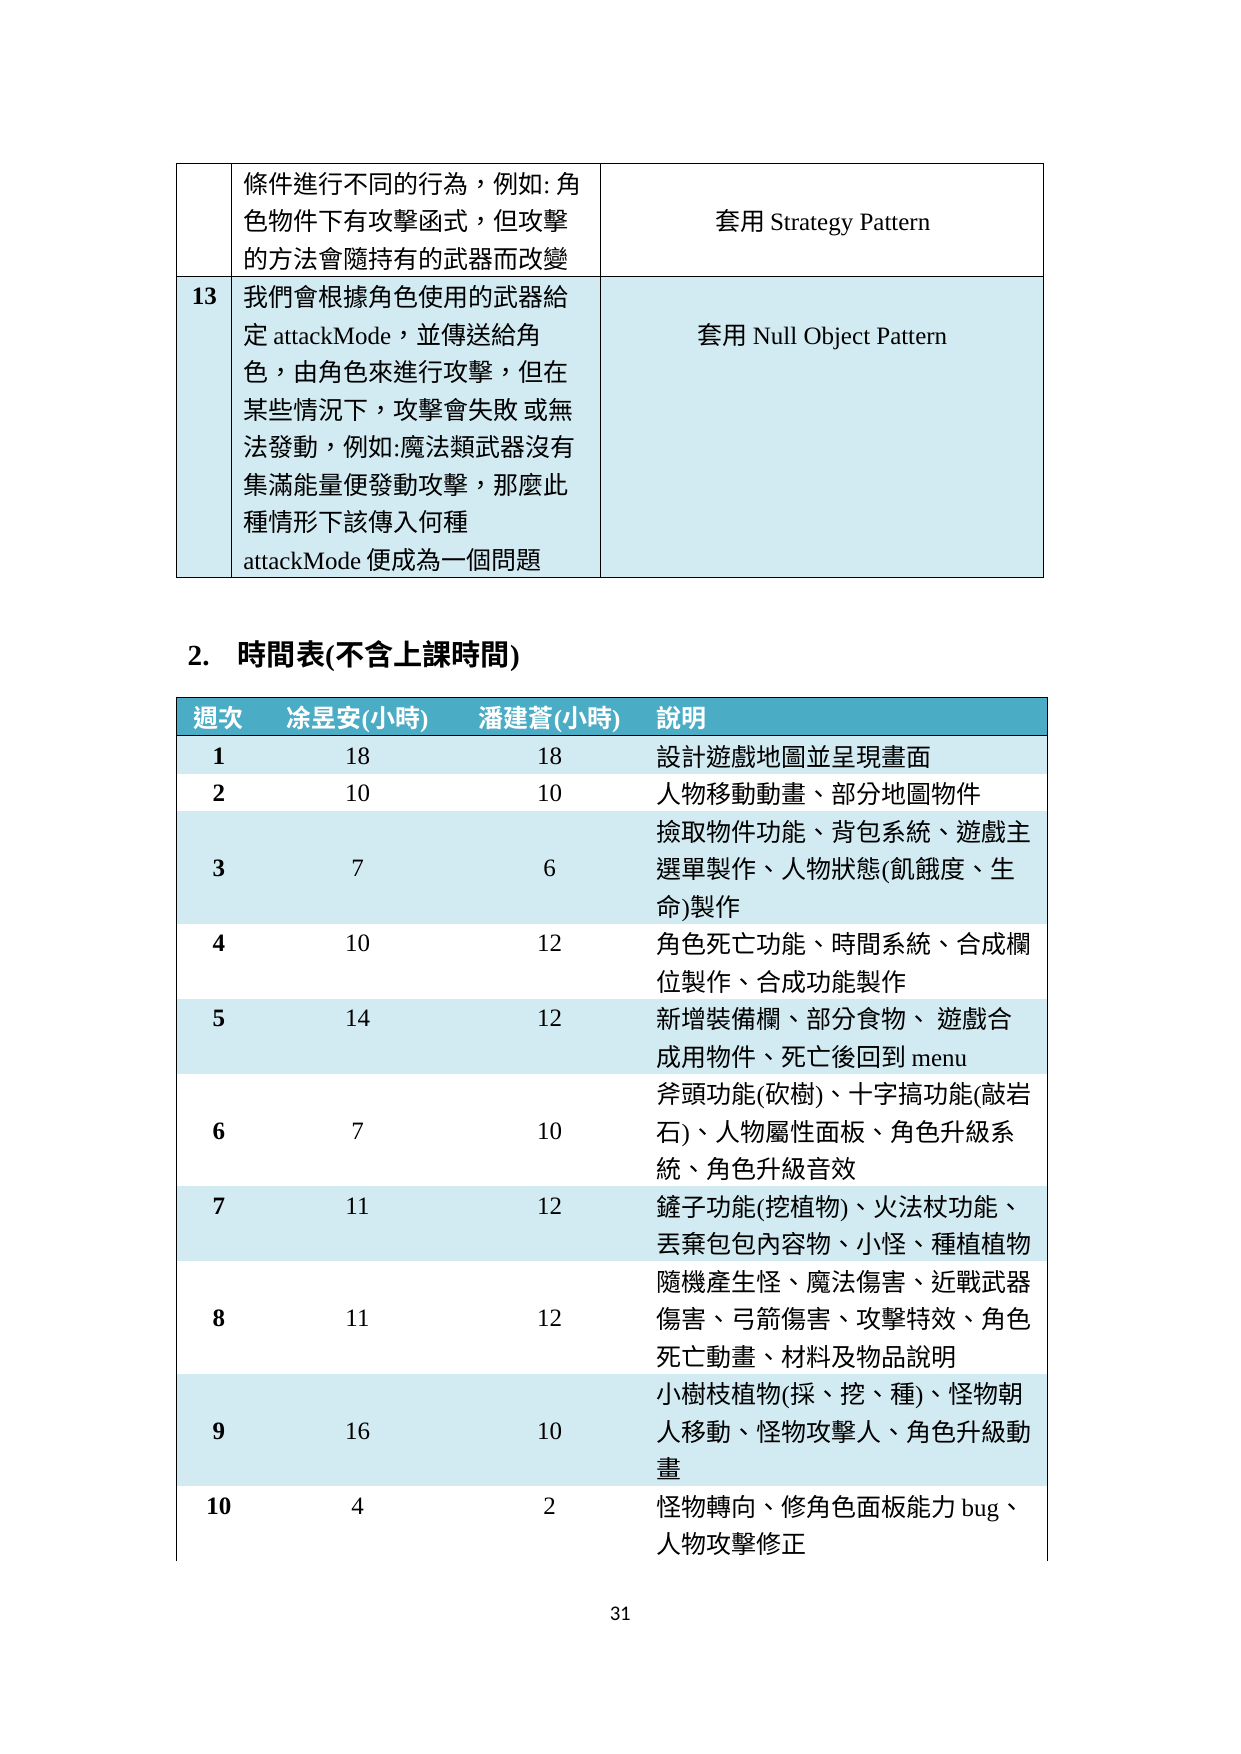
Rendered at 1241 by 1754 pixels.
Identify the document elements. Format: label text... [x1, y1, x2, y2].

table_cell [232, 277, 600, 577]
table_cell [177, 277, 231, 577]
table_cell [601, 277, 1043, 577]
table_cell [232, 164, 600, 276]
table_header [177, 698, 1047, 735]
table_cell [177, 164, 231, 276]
subtitle 時間表(不含上課時間) [187, 616, 1053, 691]
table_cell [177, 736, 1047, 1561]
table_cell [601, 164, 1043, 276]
